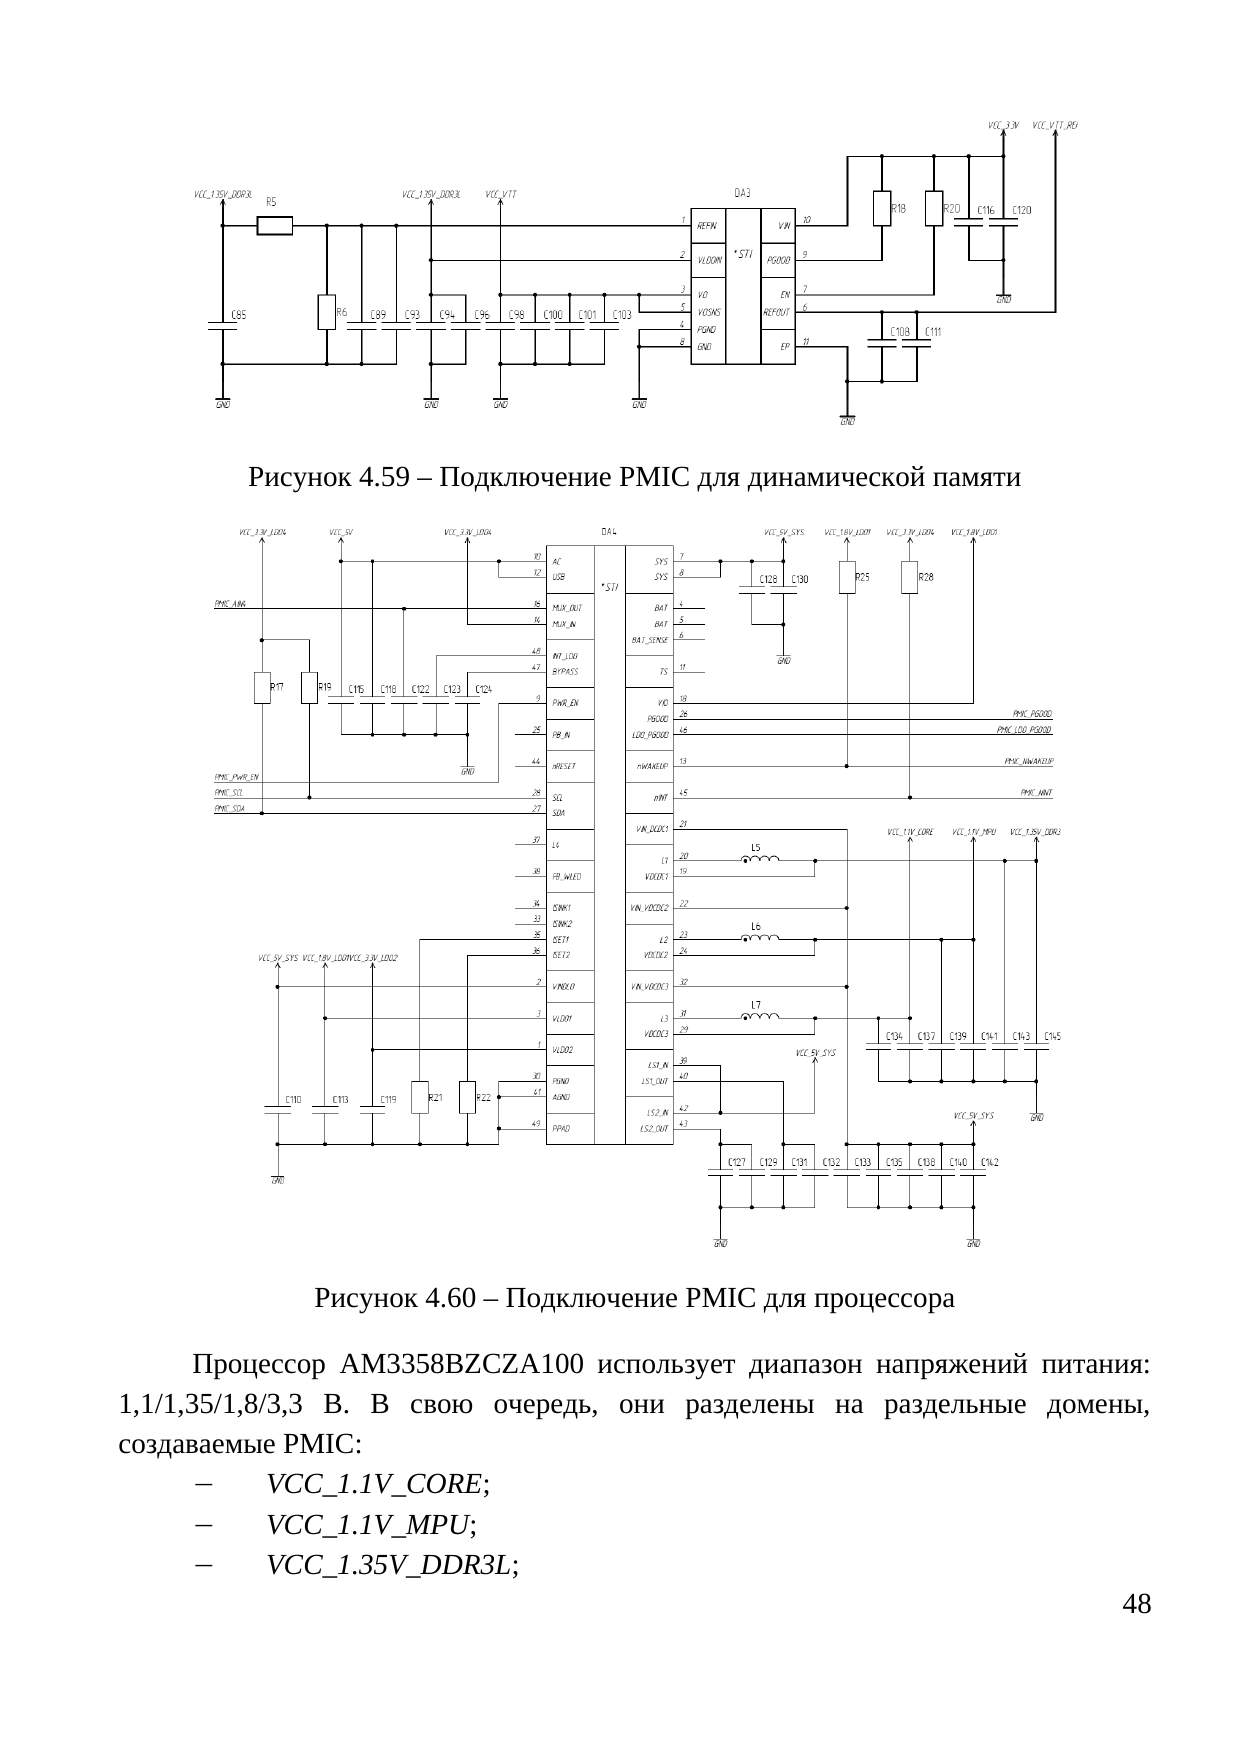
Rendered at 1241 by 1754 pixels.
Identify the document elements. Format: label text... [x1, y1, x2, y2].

text VCC_1.35V_DDR3L; [118, 1547, 1152, 1581]
text Процессор AM3358BZCZA100 использует диапазон напряжений питания: 1,1/1,35/1,8/3,3 В. В свою очередь, они разделены на раздельные домены, создаваемые PMIC: [118, 1346, 1152, 1460]
text VCC_1.1V_MPU; [118, 1507, 1152, 1540]
text Рисунок 4.60 – Подключение PMIC для процессора [118, 1281, 1152, 1314]
text VCC_1.1V_CORE; [118, 1466, 1152, 1500]
text Рисунок 4.59 – Подключение PMIC для динамической памяти [118, 459, 1152, 492]
